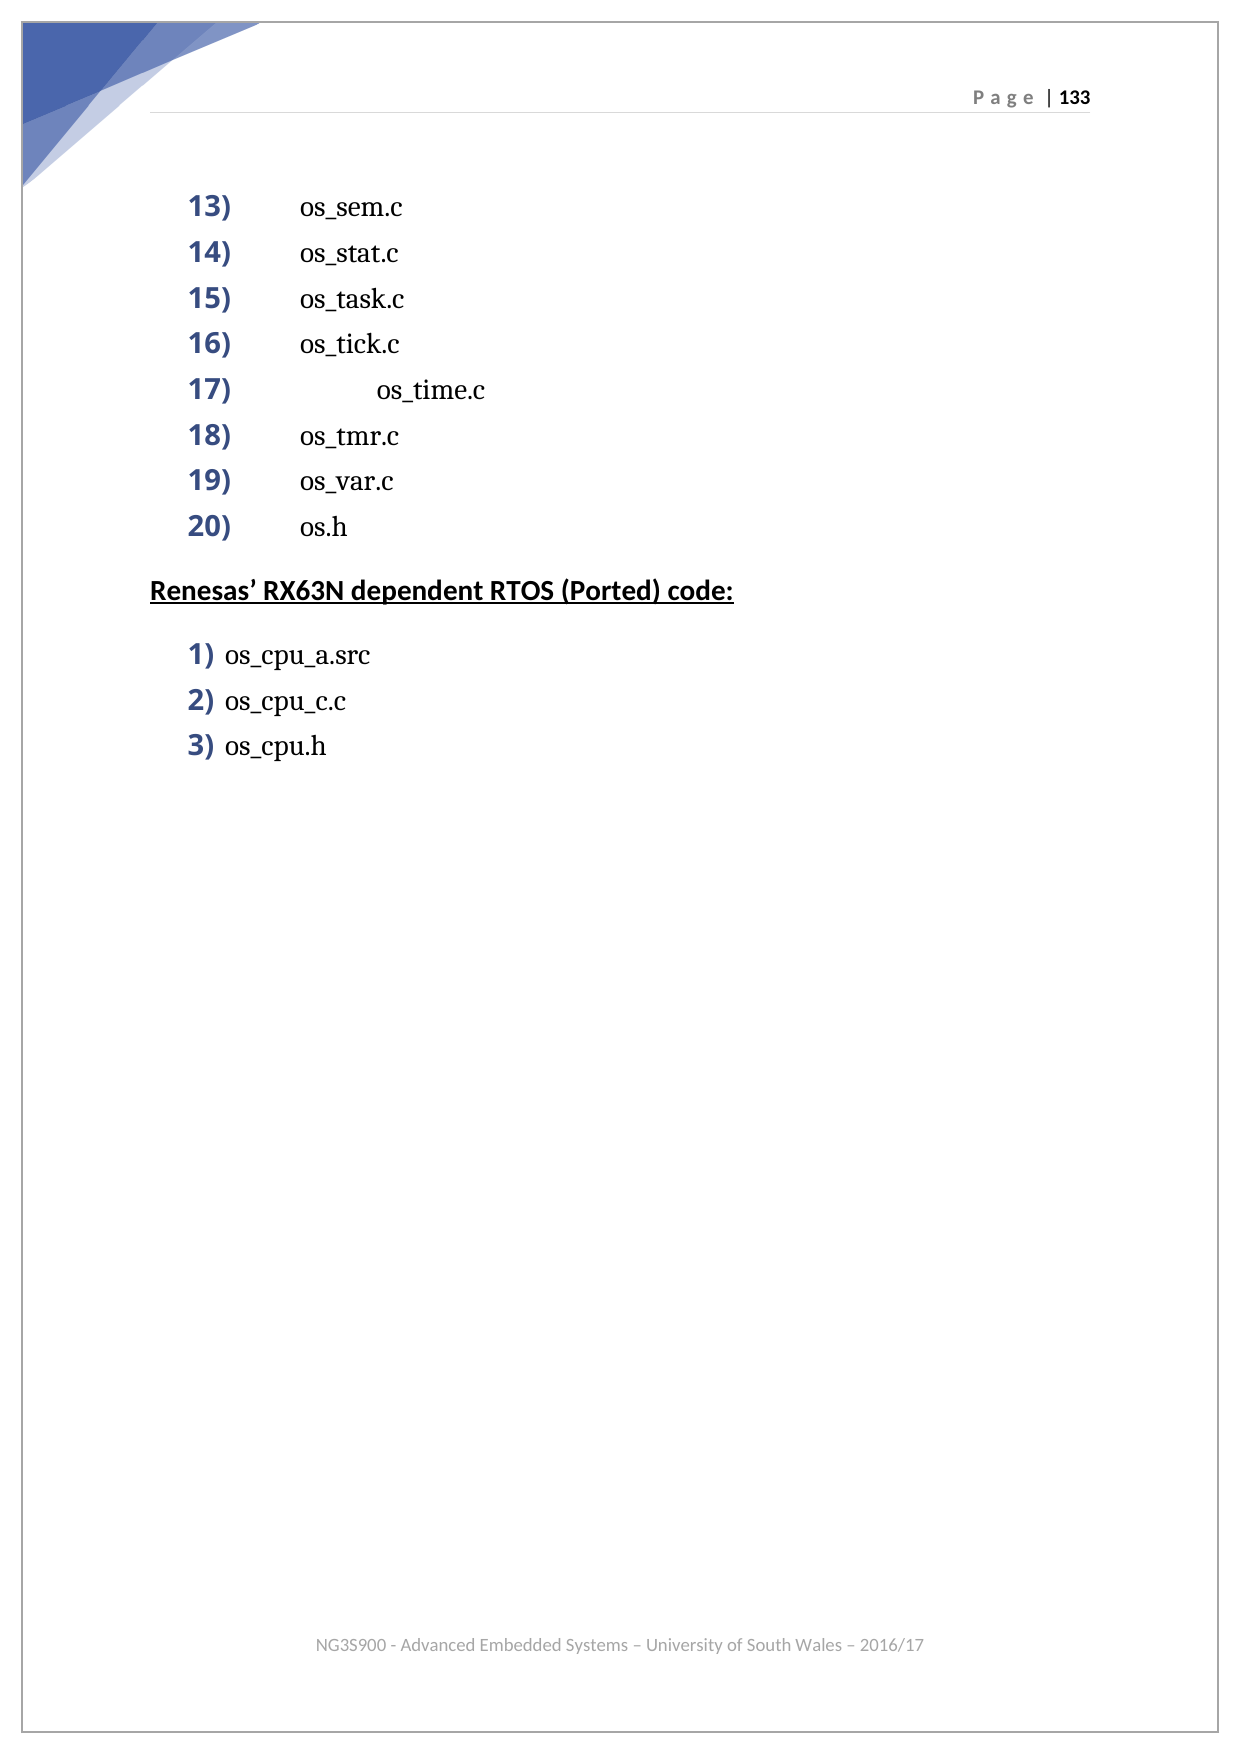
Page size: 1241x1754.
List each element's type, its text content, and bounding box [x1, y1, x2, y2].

list os_cpu_a.src [187, 633, 1090, 673]
list os_sem.c [187, 186, 1090, 225]
list os_tmr.c [187, 414, 1090, 453]
list os_cpu_c.c [187, 679, 1090, 719]
list os_cpu.h [187, 724, 1090, 764]
list os_var.c [187, 459, 1090, 499]
list os.h [187, 505, 1090, 545]
list os_task.c [187, 277, 1090, 317]
text Renesas’ RX63N dependent RTOS (Ported) code: [150, 572, 1090, 607]
picture [23, 23, 264, 190]
list os_time.c [187, 368, 1090, 408]
list os_stat.c [187, 231, 1090, 271]
list os_tick.c [187, 323, 1090, 362]
